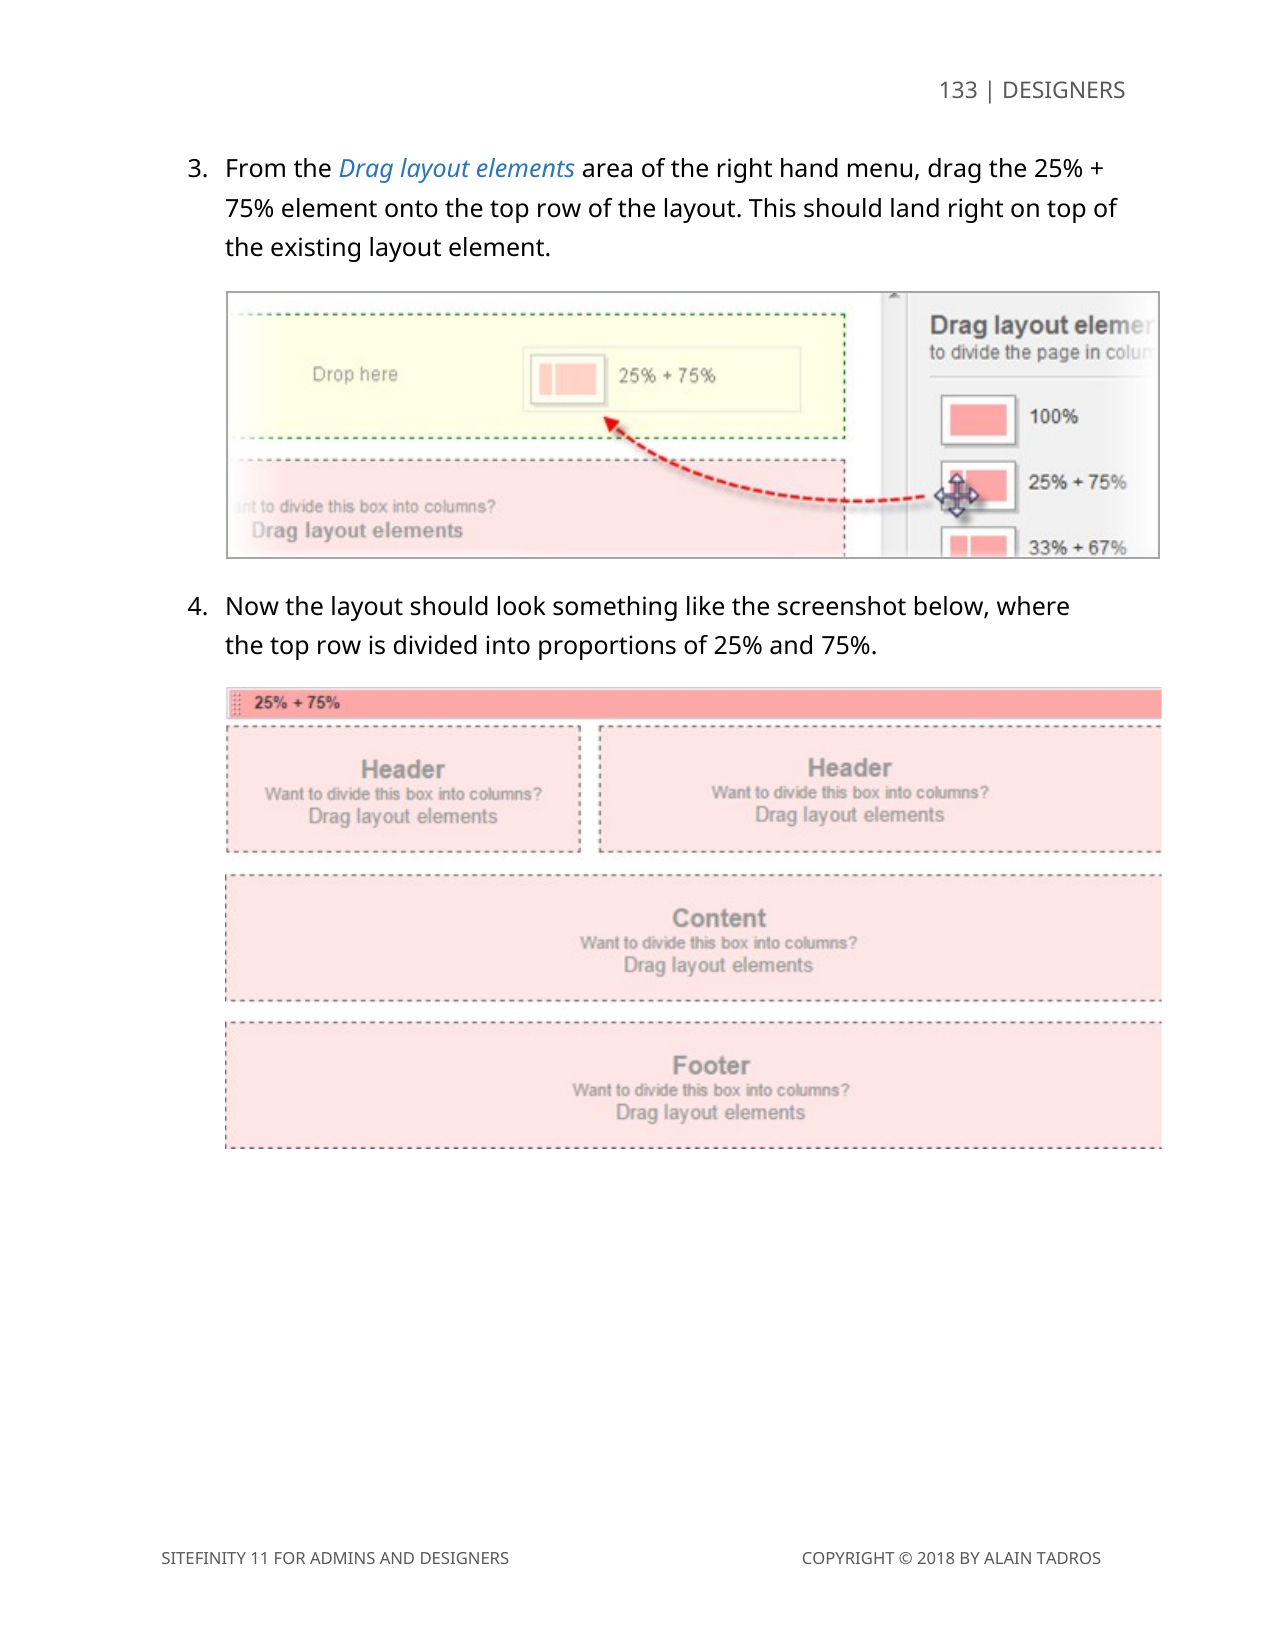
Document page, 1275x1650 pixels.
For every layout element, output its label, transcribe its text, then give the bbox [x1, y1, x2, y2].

text 133 | DESIGNERS [0, 74, 1126, 106]
list From the Drag layout elements area of the right hand menu, drag the 25% + 75% element onto the top row of the layout. This should land right on top of the existing layout element. [187, 151, 1118, 263]
picture [225, 687, 1162, 1149]
picture [228, 293, 1158, 557]
